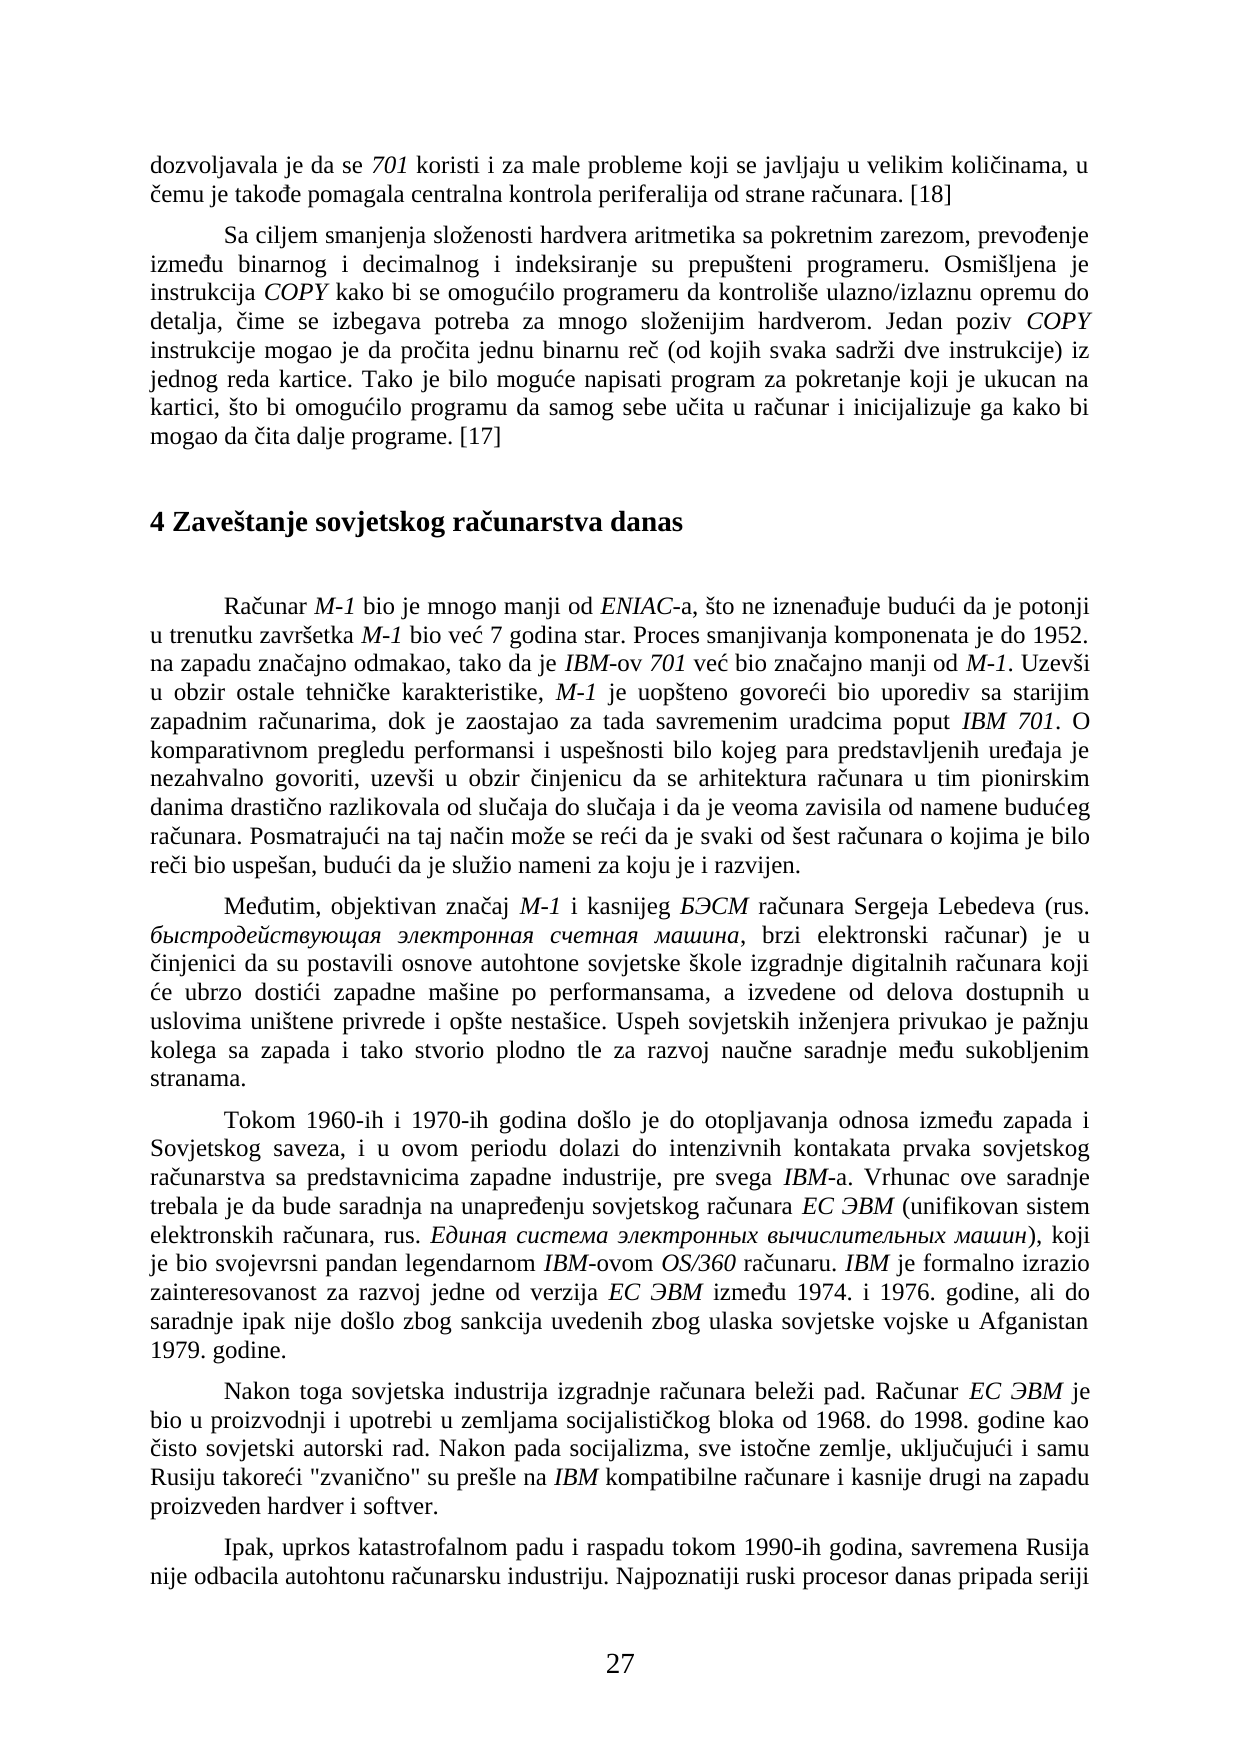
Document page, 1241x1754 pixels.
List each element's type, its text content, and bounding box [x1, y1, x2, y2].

text Međutim, objektivan značaj M-1 i kasnijeg БЭСМ računara Sergeja Lebedeva (rus. быстродействующая электронная счетная машина, brzi elektronski računar) je u činjenici da su postavili osnove autohtone sovjetske škole izgradnje digitalnih računara koji će ubrzo dostići zapadne mašine po performansama, a izvedene od delova dostupnih u uslovima uništene privrede i opšte nestašice. Uspeh sovjetskih inženjera privukao je pažnju kolega sa zapada i tako stvorio plodno tle za razvoj naučne saradnje među sukobljenim stranama. [150, 891, 1090, 1092]
subtitle 4 Zaveštanje sovjetskog računarstva danas [150, 504, 1090, 537]
text Tokom 1960-ih i 1970-ih godina došlo je do otopljavanja odnosa između zapada i Sovjetskog saveza, i u ovom periodu dolazi do intenzivnih kontakata prvaka sovjetskog računarstva sa predstavnicima zapadne industrije, pre svega IBM-a. Vrhunac ove saradnje trebala je da bude saradnja na unapređenju sovjetskog računara ЕС ЭВМ (unifikovan sistem elektronskih računara, rus. Единая система электронных вычислительных машин), koji je bio svojevrsni pandan legendarnom IBM-ovom OS/360 računaru. IBM je formalno izrazio zainteresovanost za razvoj jedne od verzija ЕС ЭВМ između 1974. i 1976. godine, ali do saradnje ipak nije došlo zbog sankcija uvedenih zbog ulaska sovjetske vojske u Afganistan 1979. godine. [150, 1105, 1090, 1363]
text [150, 1532, 1090, 1590]
text Računar M-1 bio je mnogo manji od ENIAC-a, što ne iznenađuje budući da je potonji u trenutku završetka M-1 bio već 7 godina star. Proces smanjivanja komponenata je do 1952. na zapadu značajno odmakao, tako da je IBM-ov 701 već bio značajno manji od M-1. Uzevši u obzir ostale tehničke karakteristike, M-1 je uopšteno govoreći bio uporediv sa starijim zapadnim računarima, dok je zaostajao za tada savremenim uradcima poput IBM 701. O komparativnom pregledu performansi i uspešnosti bilo kojeg para predstavljenih uređaja je nezahvalno govoriti, uzevši u obzir činjenicu da se arhitektura računara u tim pionirskim danima drastično razlikovala od slučaja do slučaja i da je veoma zavisila od namene budućeg računara. Posmatrajući na taj način može se reći da je svaki od šest računara o kojima je bilo reči bio uspešan, budući da je služio nameni za koju je i razvijen. [150, 591, 1090, 878]
text Nakon toga sovjetska industrija izgradnje računara beleži pad. Računar ЕС ЭВМ je bio u proizvodnji i upotrebi u zemljama socijalističkog bloka od 1968. do 1998. godine kao čisto sovjetski autorski rad. Nakon pada socijalizma, sve istočne zemlje, uključujući i samu Rusiju takoreći "zvanično" su prešle na IBM kompatibilne računare i kasnije drugi na zapadu proizveden hardver i softver. [150, 1376, 1090, 1520]
text Sa ciljem smanjenja složenosti hardvera aritmetika sa pokretnim zarezom, prevođenje između binarnog i decimalnog i indeksiranje su prepušteni programeru. Osmišljena je instrukcija COPY kako bi se omogućilo programeru da kontroliše ulazno/izlaznu opremu do detalja, čime se izbegava potreba za mnogo složenijim hardverom. Jedan poziv COPY instrukcije mogao je da pročita jednu binarnu reč (od kojih svaka sadrži dve instrukcije) iz jednog reda kartice. Tako je bilo moguće napisati program za pokretanje koji je ukucan na kartici, što bi omogućilo programu da samog sebe učita u računar i inicijalizuje ga kako bi mogao da čita dalje programe. [17] [150, 220, 1090, 450]
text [150, 150, 1090, 207]
